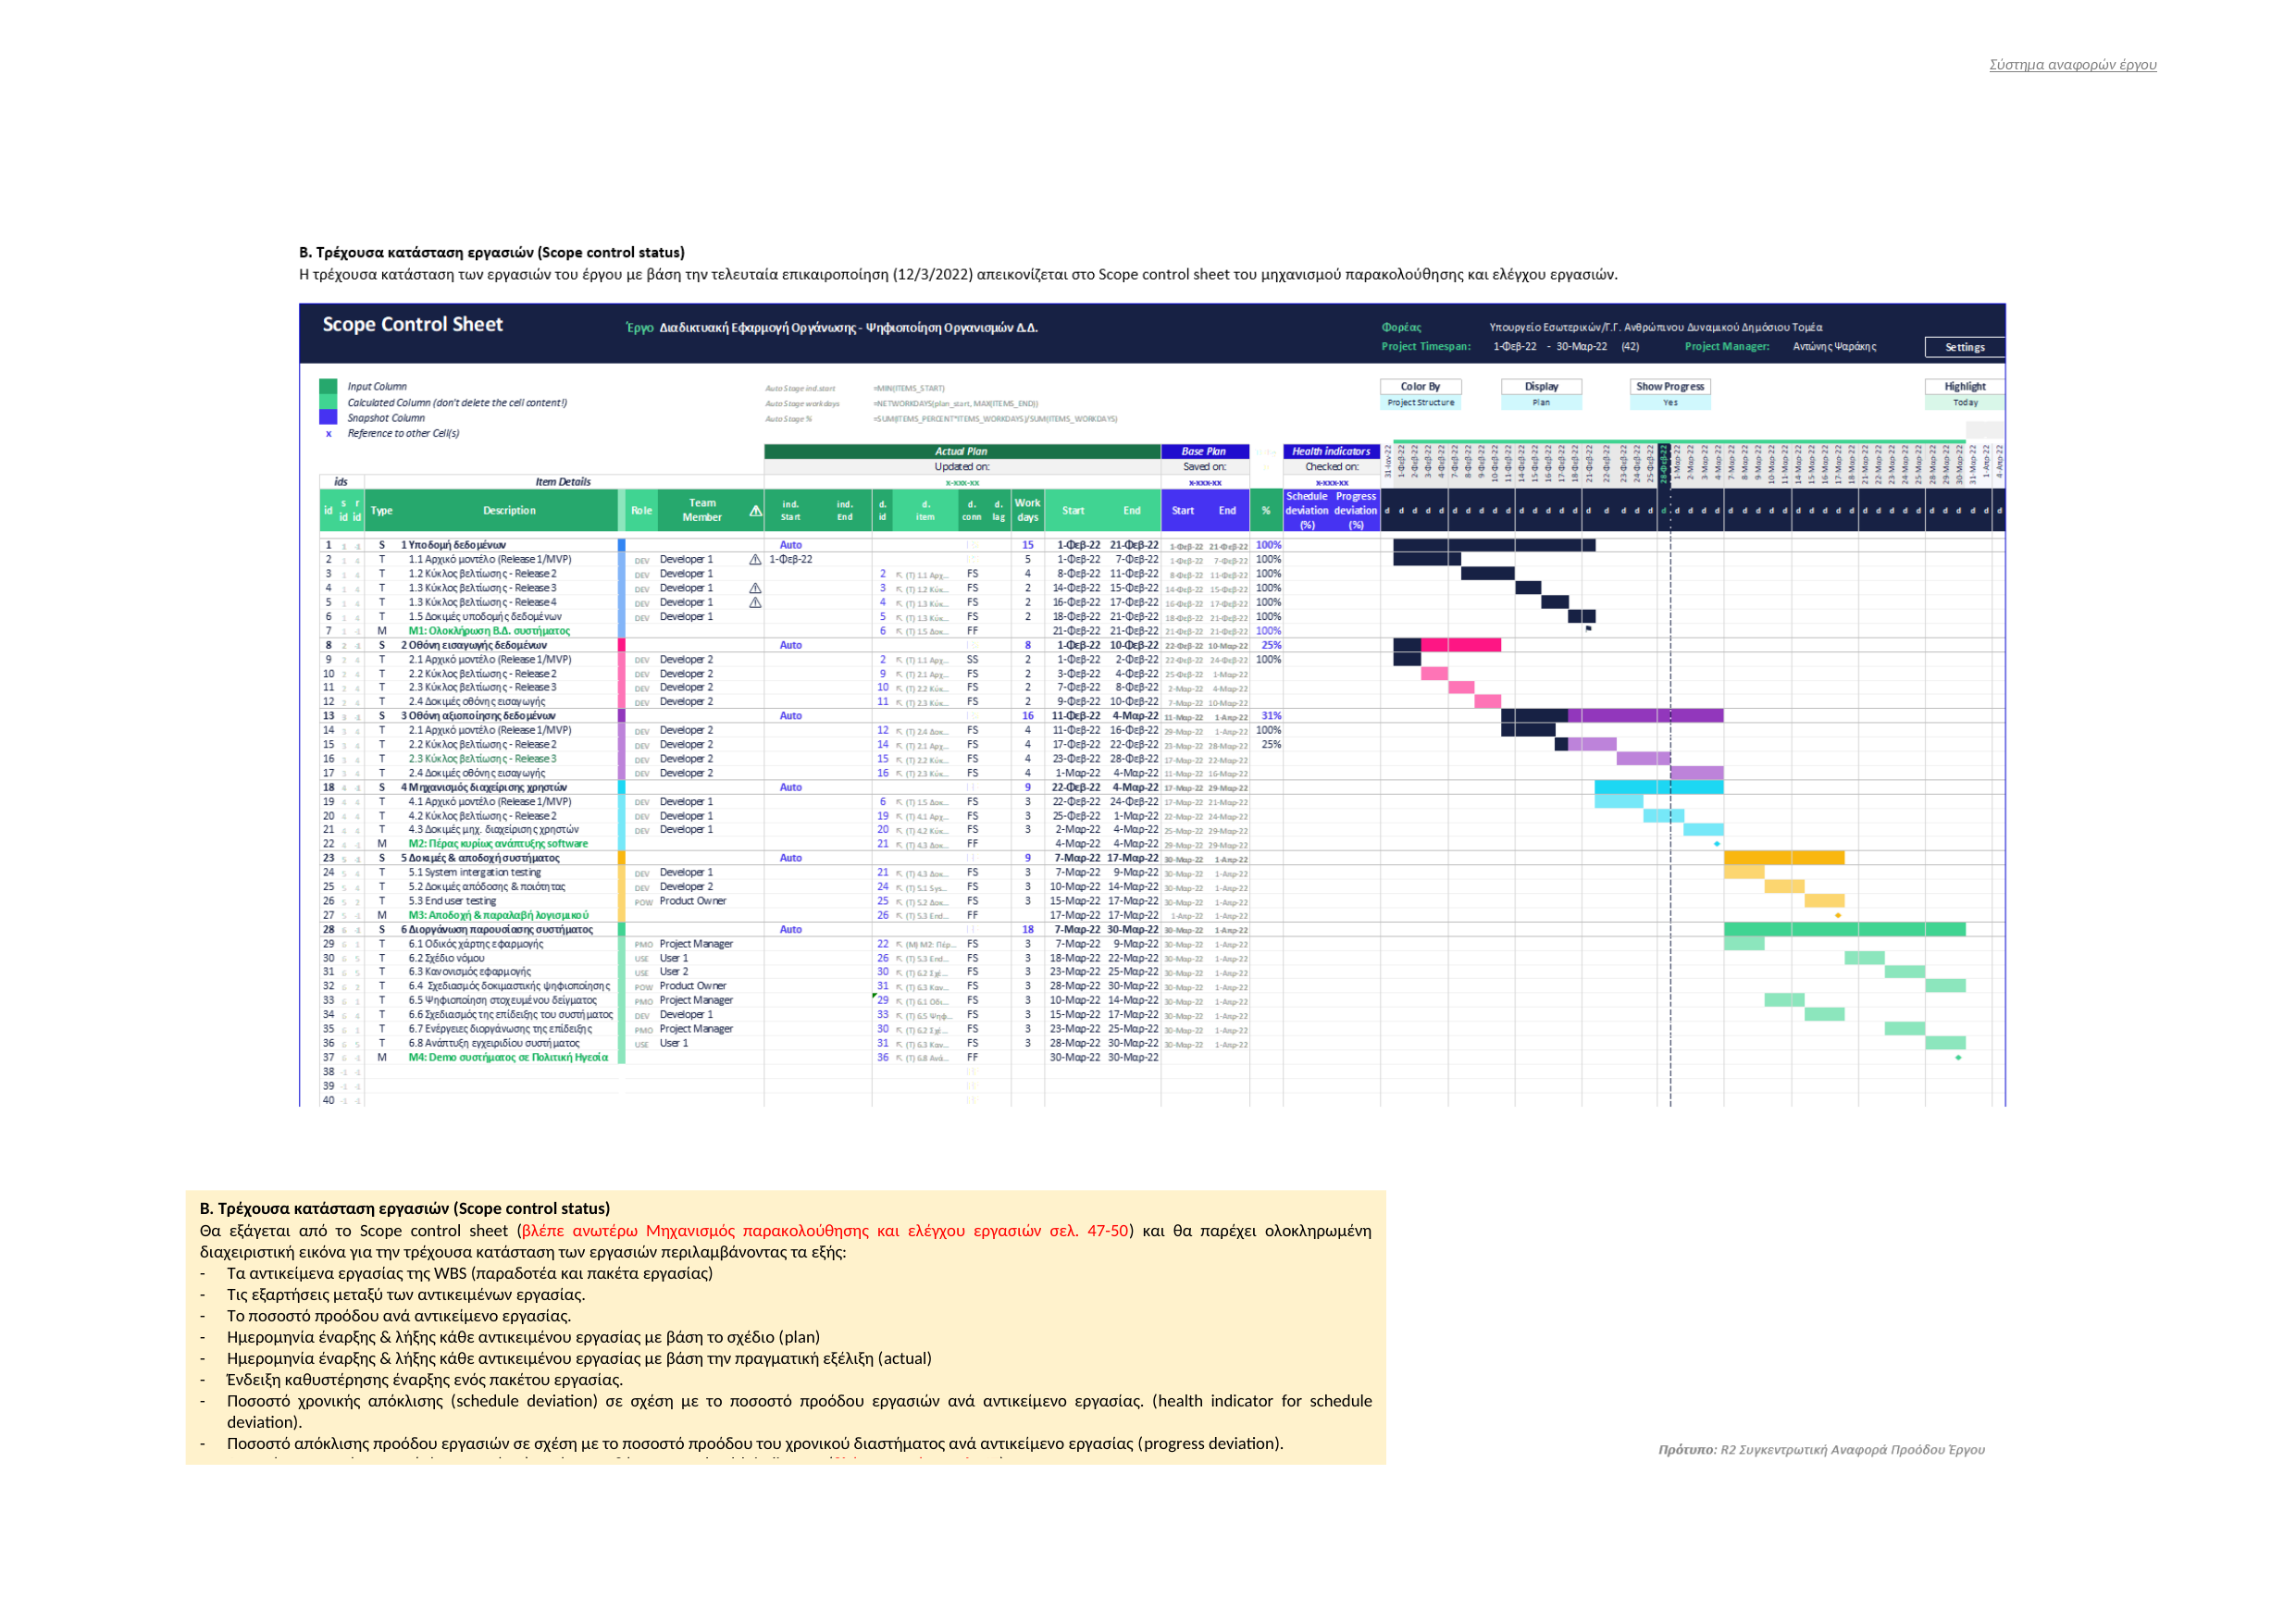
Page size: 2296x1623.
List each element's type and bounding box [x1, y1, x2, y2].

picture [211, 132, 2143, 1497]
